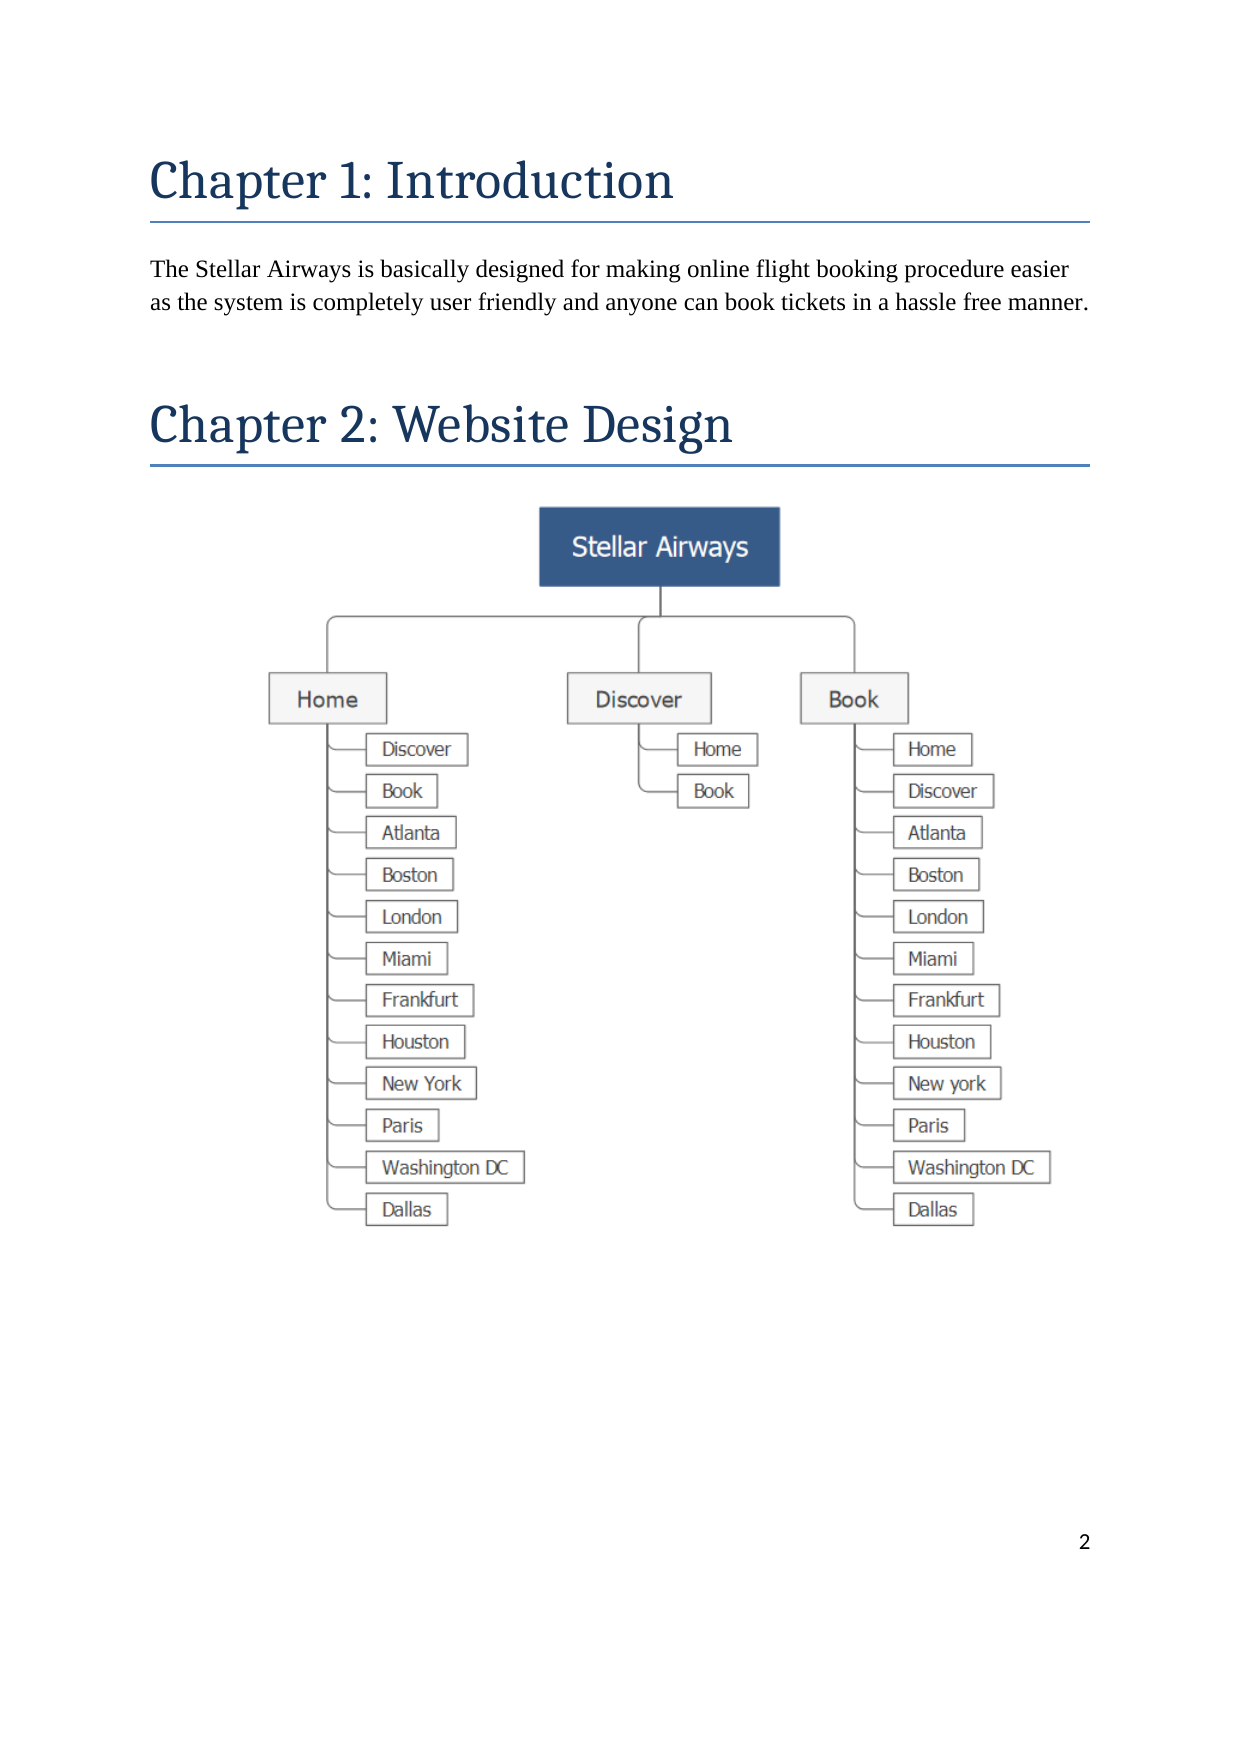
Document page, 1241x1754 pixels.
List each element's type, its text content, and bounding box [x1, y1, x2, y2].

text 2 [150, 1527, 1090, 1555]
picture [150, 497, 1091, 1237]
title Chapter 1: Introduction [150, 150, 1090, 221]
text The Stellar Airways is basically designed for making online flight booking procedure easier as the system is completely user friendly and anyone can book tickets in a hassle free manner. [150, 254, 1090, 316]
title Chapter 2: Website Design [150, 394, 1090, 464]
